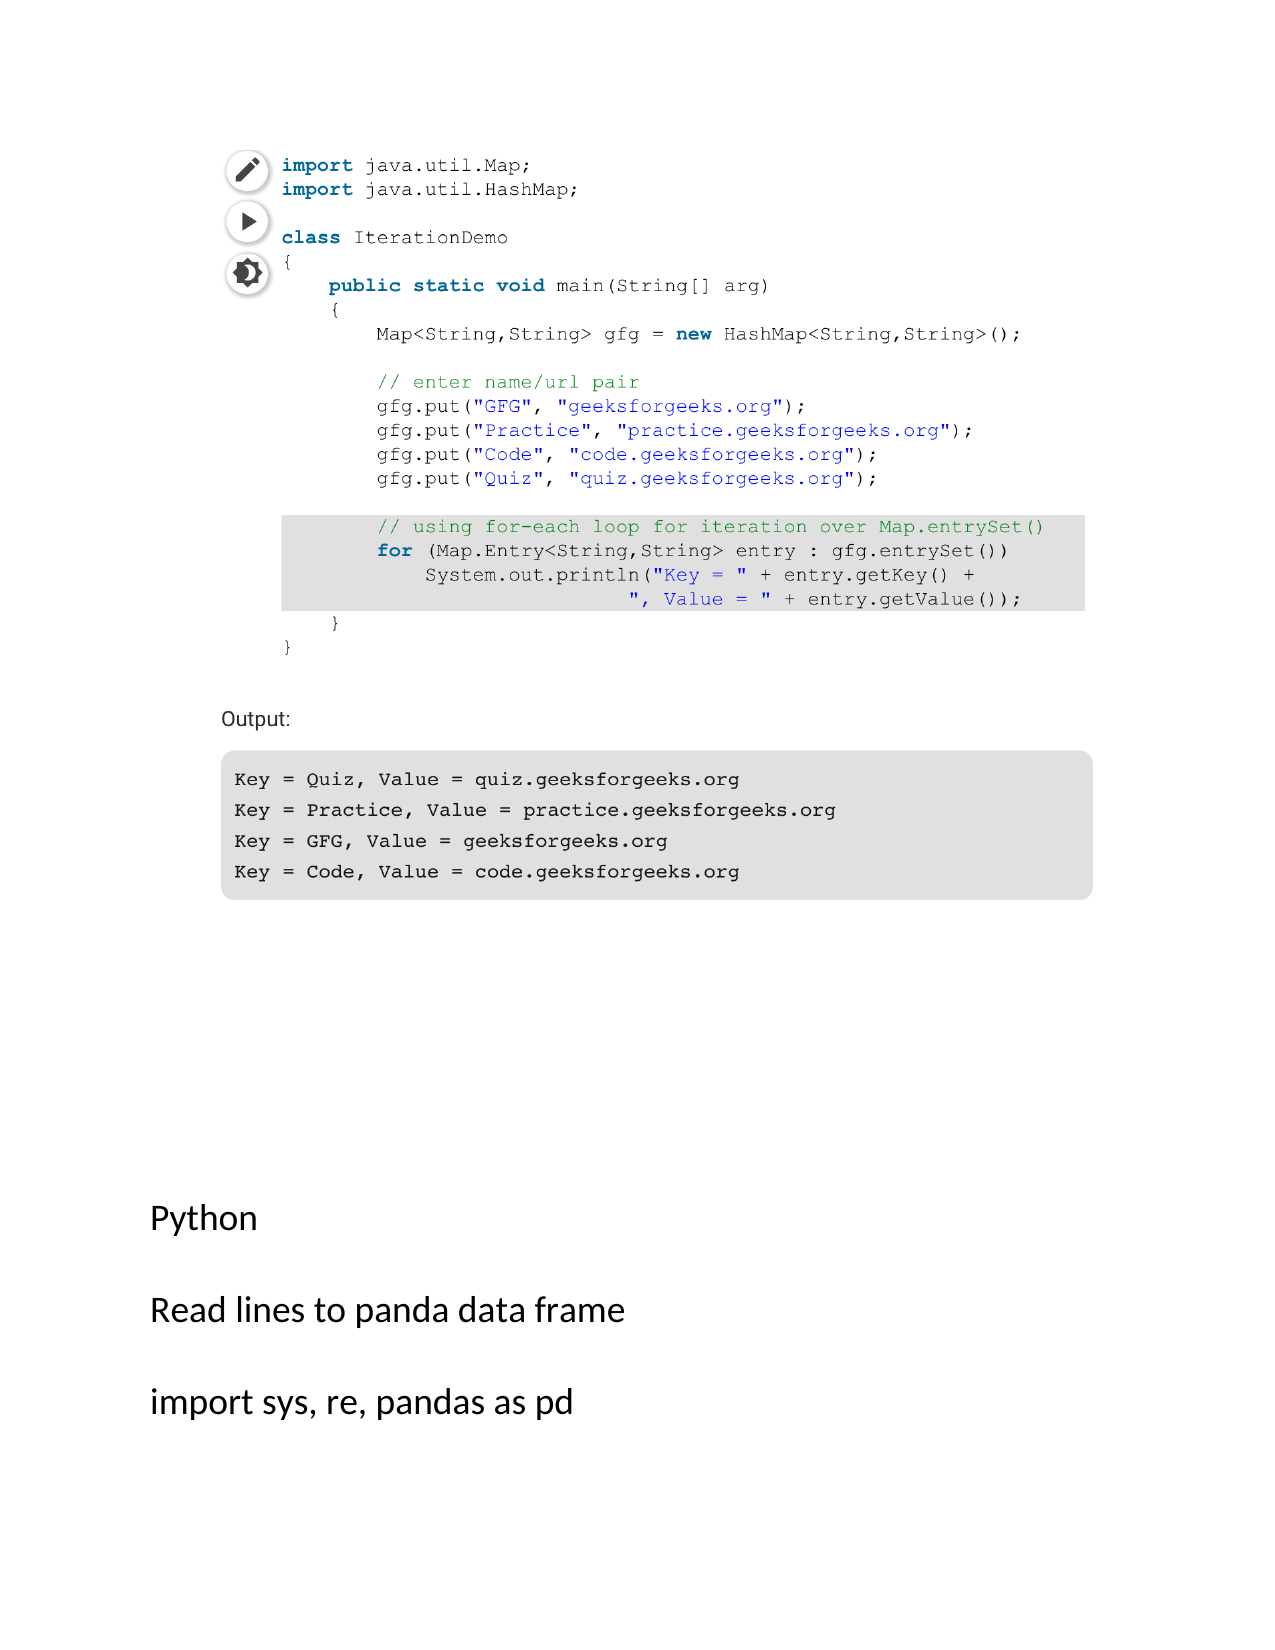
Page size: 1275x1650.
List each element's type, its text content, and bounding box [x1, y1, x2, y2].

text import sys, re, pandas as pd [150, 1378, 1125, 1423]
picture [150, 150, 1125, 920]
text Read lines to panda data frame [150, 1286, 1125, 1332]
text Python [150, 1194, 1125, 1240]
